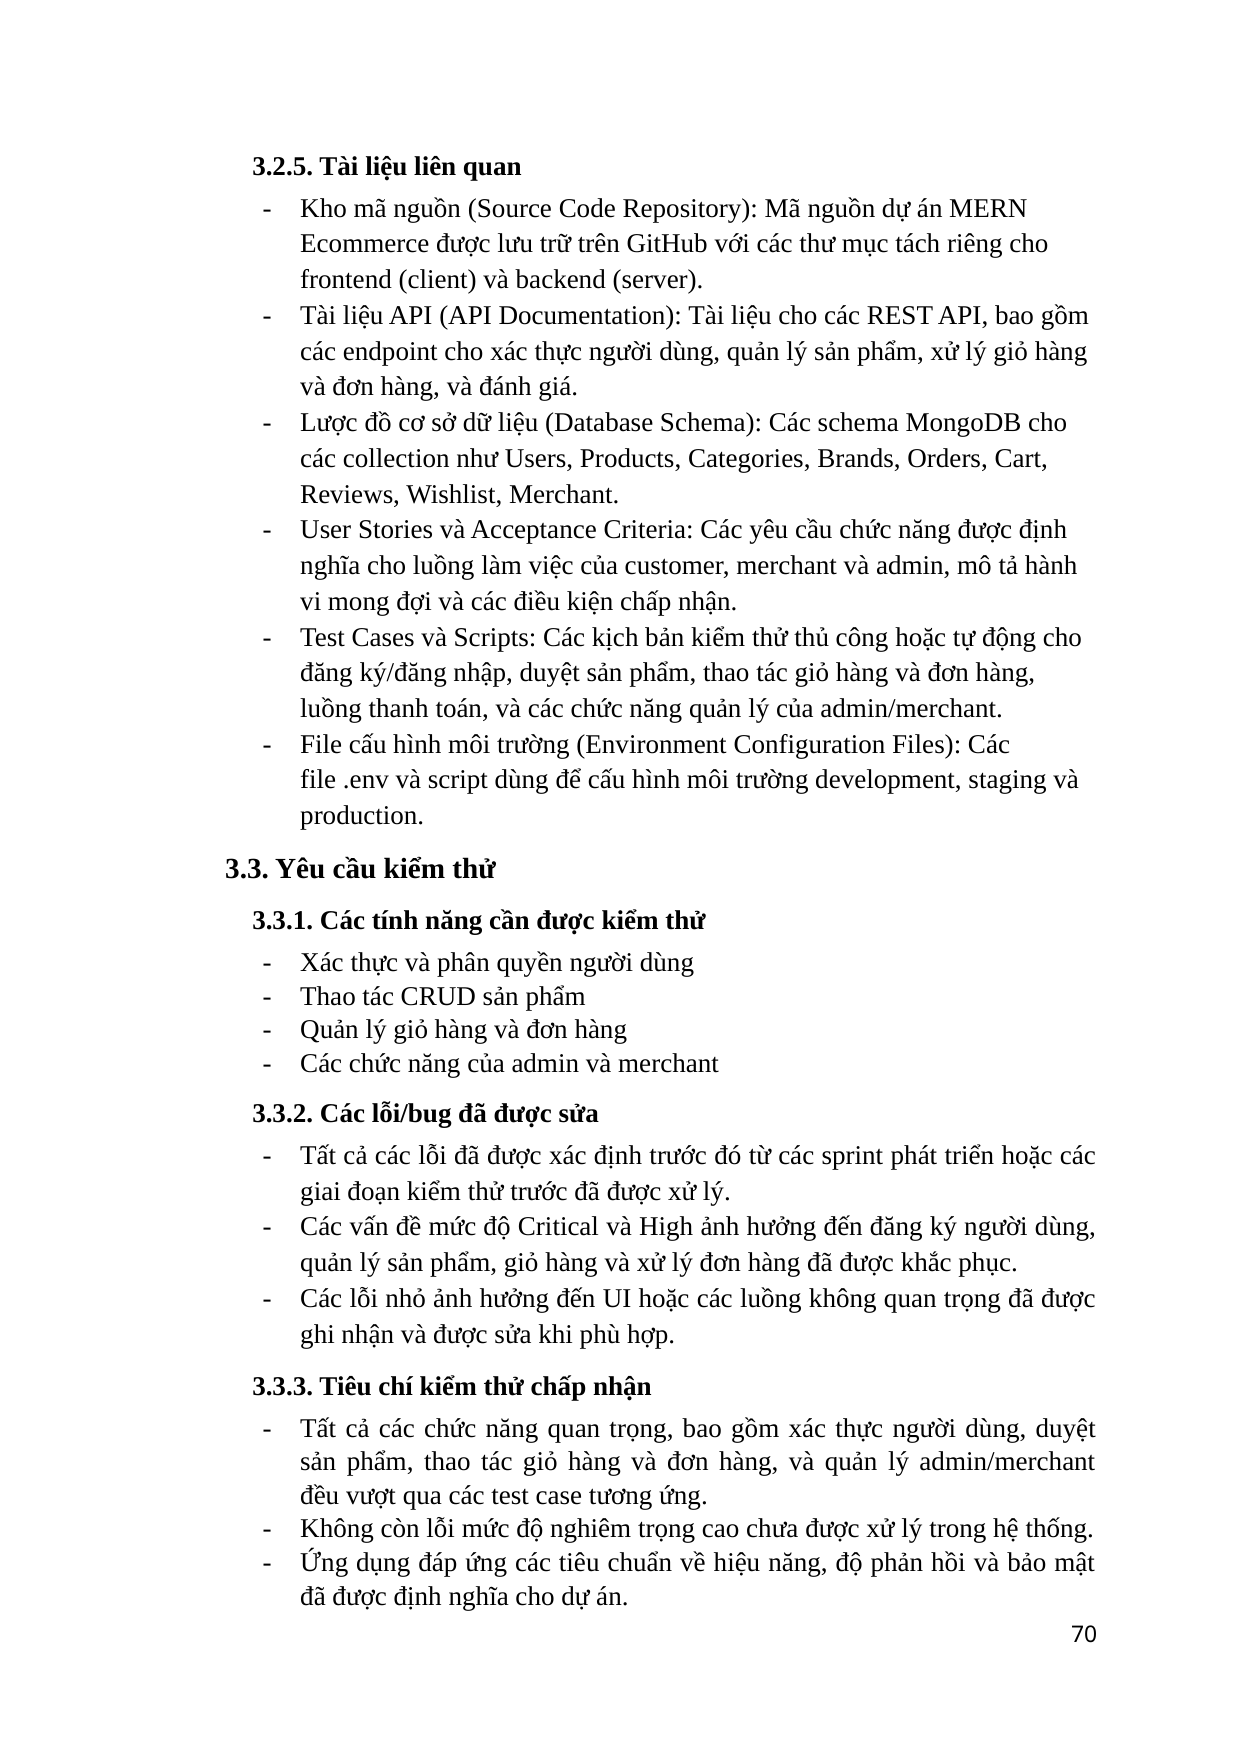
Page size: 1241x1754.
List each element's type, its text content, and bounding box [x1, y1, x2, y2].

list Test Cases và Scripts: Các kịch bản kiểm thử thủ công hoặc tự động cho đăng ký/đăng nhập, duyệt sản phẩm, thao tác giỏ hàng và đơn hàng, luồng thanh toán, và các chức năng quản lý của admin/merchant. [262, 704, 1097, 807]
list Thao tác CRUD sản phẩm [262, 1064, 1097, 1095]
subtitle 3.3.2. Các lỗi/bug đã được sửa [225, 1181, 1097, 1212]
list User Stories và Acceptance Criteria: Các yêu cầu chức năng được định nghĩa cho luồng làm việc của customer, merchant và admin, mô tả hành vi mong đợi và các điều kiện chấp nhận. [262, 597, 1097, 700]
list Lược đồ cơ sở dữ liệu (Database Schema): Các schema MongoDB cho các collection như Users, Products, Categories, Brands, Orders, Cart, Reviews, Wishlist, Merchant. [262, 490, 1097, 593]
list Các lỗi nhỏ ảnh hưởng đến UI hoặc các luồng không quan trọng đã được ghi nhận và được sửa khi phù hợp. [262, 1366, 1097, 1433]
list Xác thực và phân quyền người dùng [262, 1030, 1097, 1061]
subtitle 3.3. Yêu cầu kiểm thử [225, 935, 1097, 969]
subtitle 3.2.5. Tài liệu liên quan [225, 234, 1097, 265]
list Quản lý giỏ hàng và đơn hàng [262, 1097, 1097, 1128]
list Administrator: Giám sát vai trò người dùng, quyền hạn và các cấu hình hệ thống. [262, 150, 1097, 215]
list Kho mã nguồn (Source Code Repository): Mã nguồn dự án MERN Ecommerce được lưu trữ trên GitHub với các thư mục tách riêng cho frontend (client) và backend (server). [262, 276, 1097, 378]
list Tất cả các chức năng quan trọng, bao gồm xác thực người dùng, duyệt sản phẩm, thao tác giỏ hàng và đơn hàng, và quản lý admin/merchant đều vượt qua các test case tương ứng. [262, 1496, 1097, 1594]
list Các chức năng của admin và merchant [262, 1131, 1097, 1162]
subtitle 3.3.3. Tiêu chí kiểm thử chấp nhận [225, 1454, 1097, 1485]
list Các vấn đề mức độ Critical và High ảnh hưởng đến đăng ký người dùng, quản lý sản phẩm, giỏ hàng và xử lý đơn hàng đã được khắc phục. [262, 1294, 1097, 1361]
list File cấu hình môi trường (Environment Configuration Files): Các file .env và script dùng để cấu hình môi trường development, staging và production. [262, 812, 1097, 914]
list Tất cả các lỗi đã được xác định trước đó từ các sprint phát triển hoặc các giai đoạn kiểm thử trước đã được xử lý. [262, 1223, 1097, 1290]
list Tài liệu API (API Documentation): Tài liệu cho các REST API, bao gồm các endpoint cho xác thực người dùng, quản lý sản phẩm, xử lý giỏ hàng và đơn hàng, và đánh giá. [262, 383, 1097, 485]
subtitle 3.3.1. Các tính năng cần được kiểm thử [225, 988, 1097, 1019]
